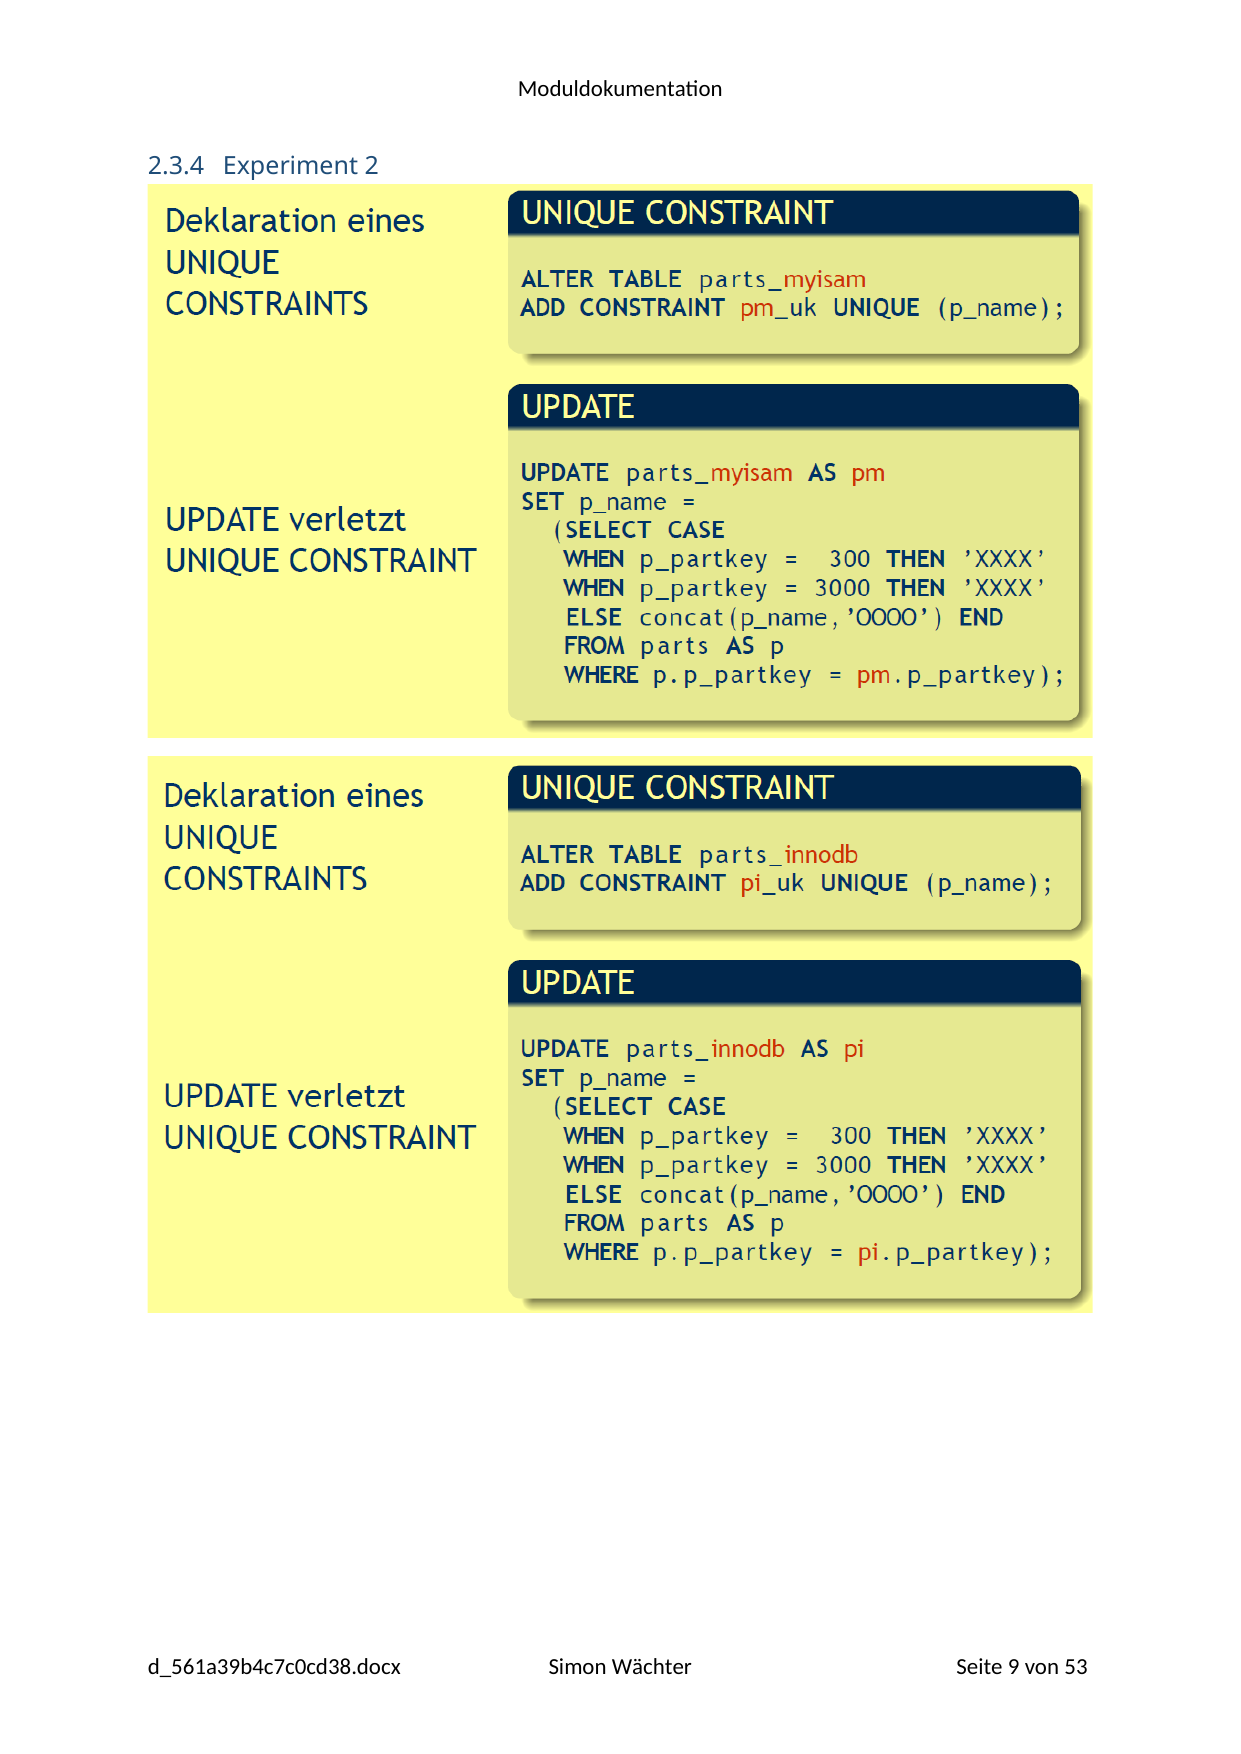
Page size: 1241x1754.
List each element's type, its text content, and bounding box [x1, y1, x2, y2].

picture [147, 184, 1093, 738]
picture [147, 756, 1093, 1313]
subtitle Experiment 2 [148, 148, 1093, 182]
